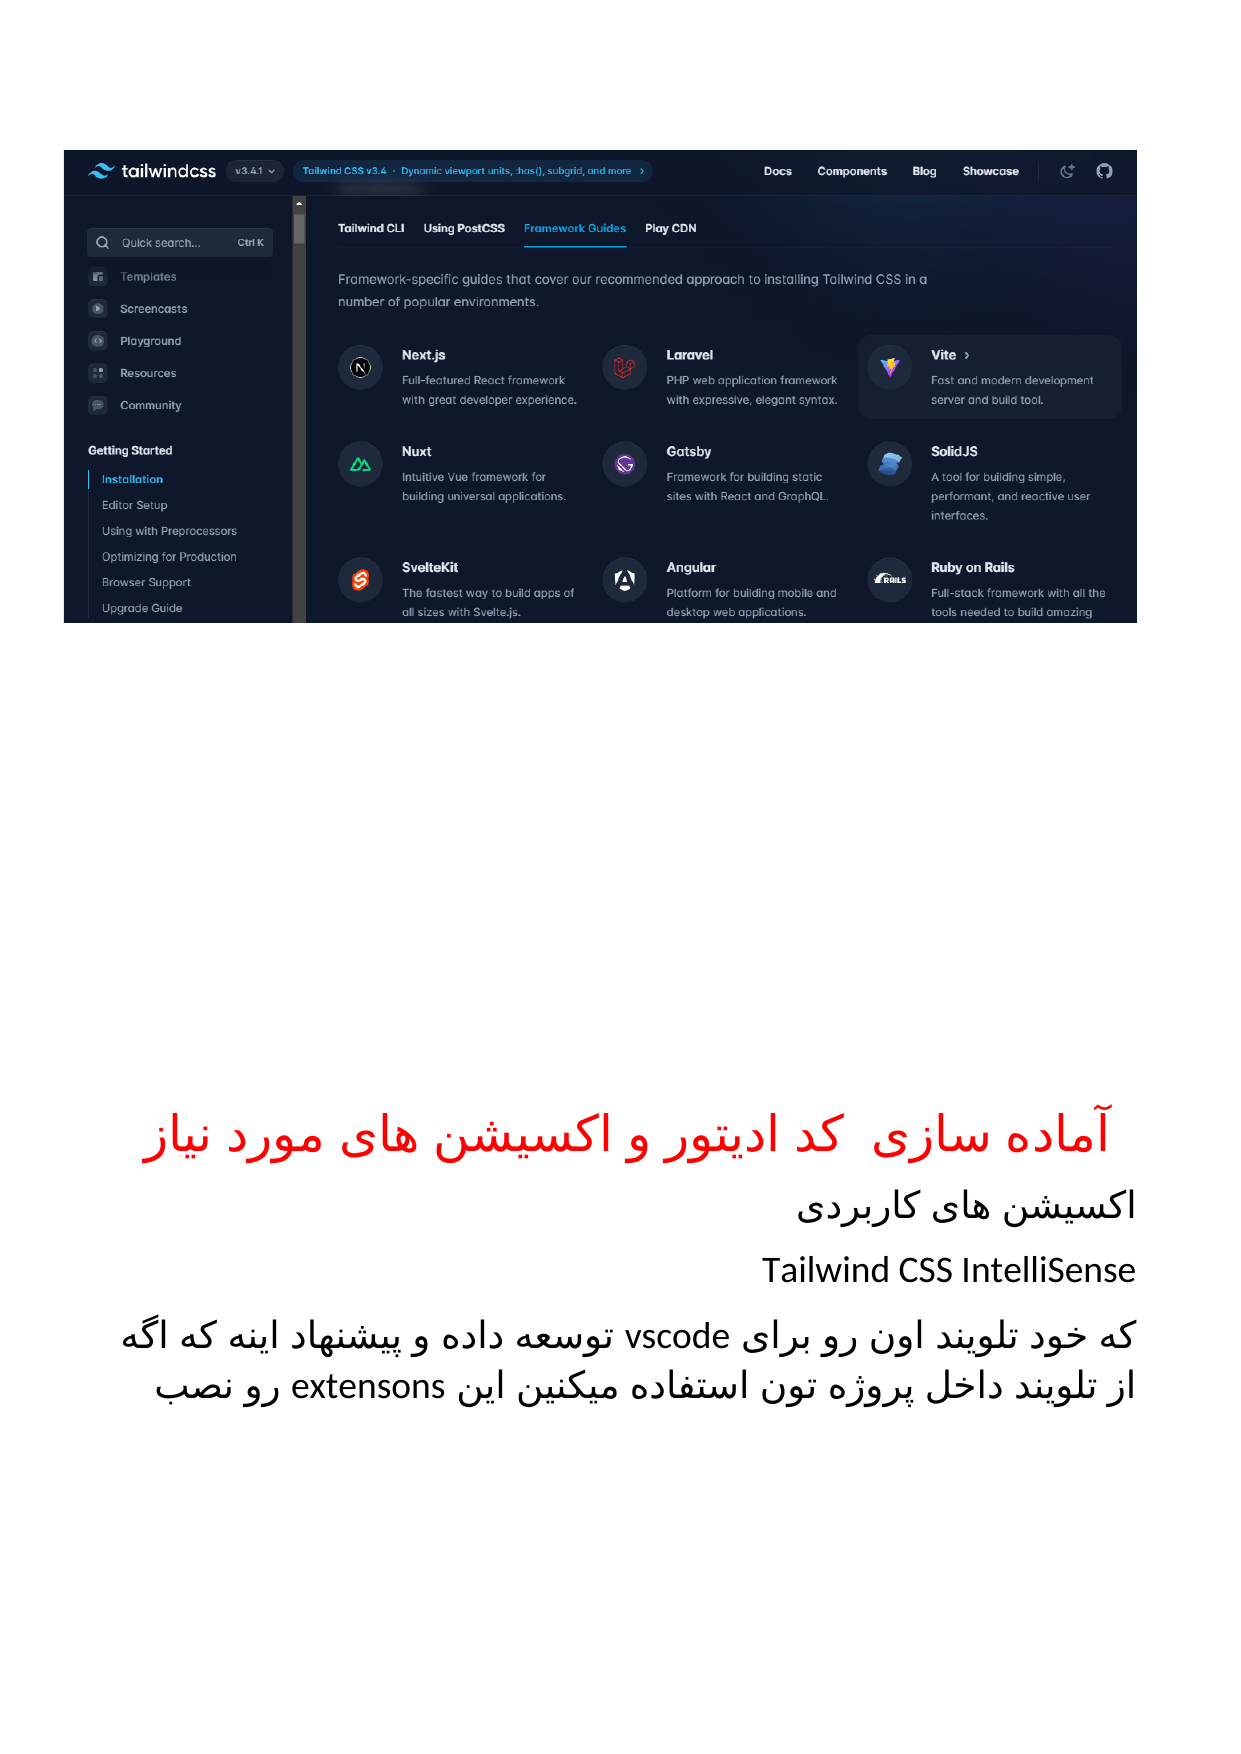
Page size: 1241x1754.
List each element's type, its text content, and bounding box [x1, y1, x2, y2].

text اکسیشن های کاربردی [118, 1183, 1137, 1226]
text آماده سازی کد ادیتور و اکسیشن های مورد نیاز [118, 1104, 1137, 1162]
picture [63, 150, 1137, 623]
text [118, 1312, 1137, 1407]
text Tailwind CSS IntelliSense [118, 1246, 1137, 1292]
